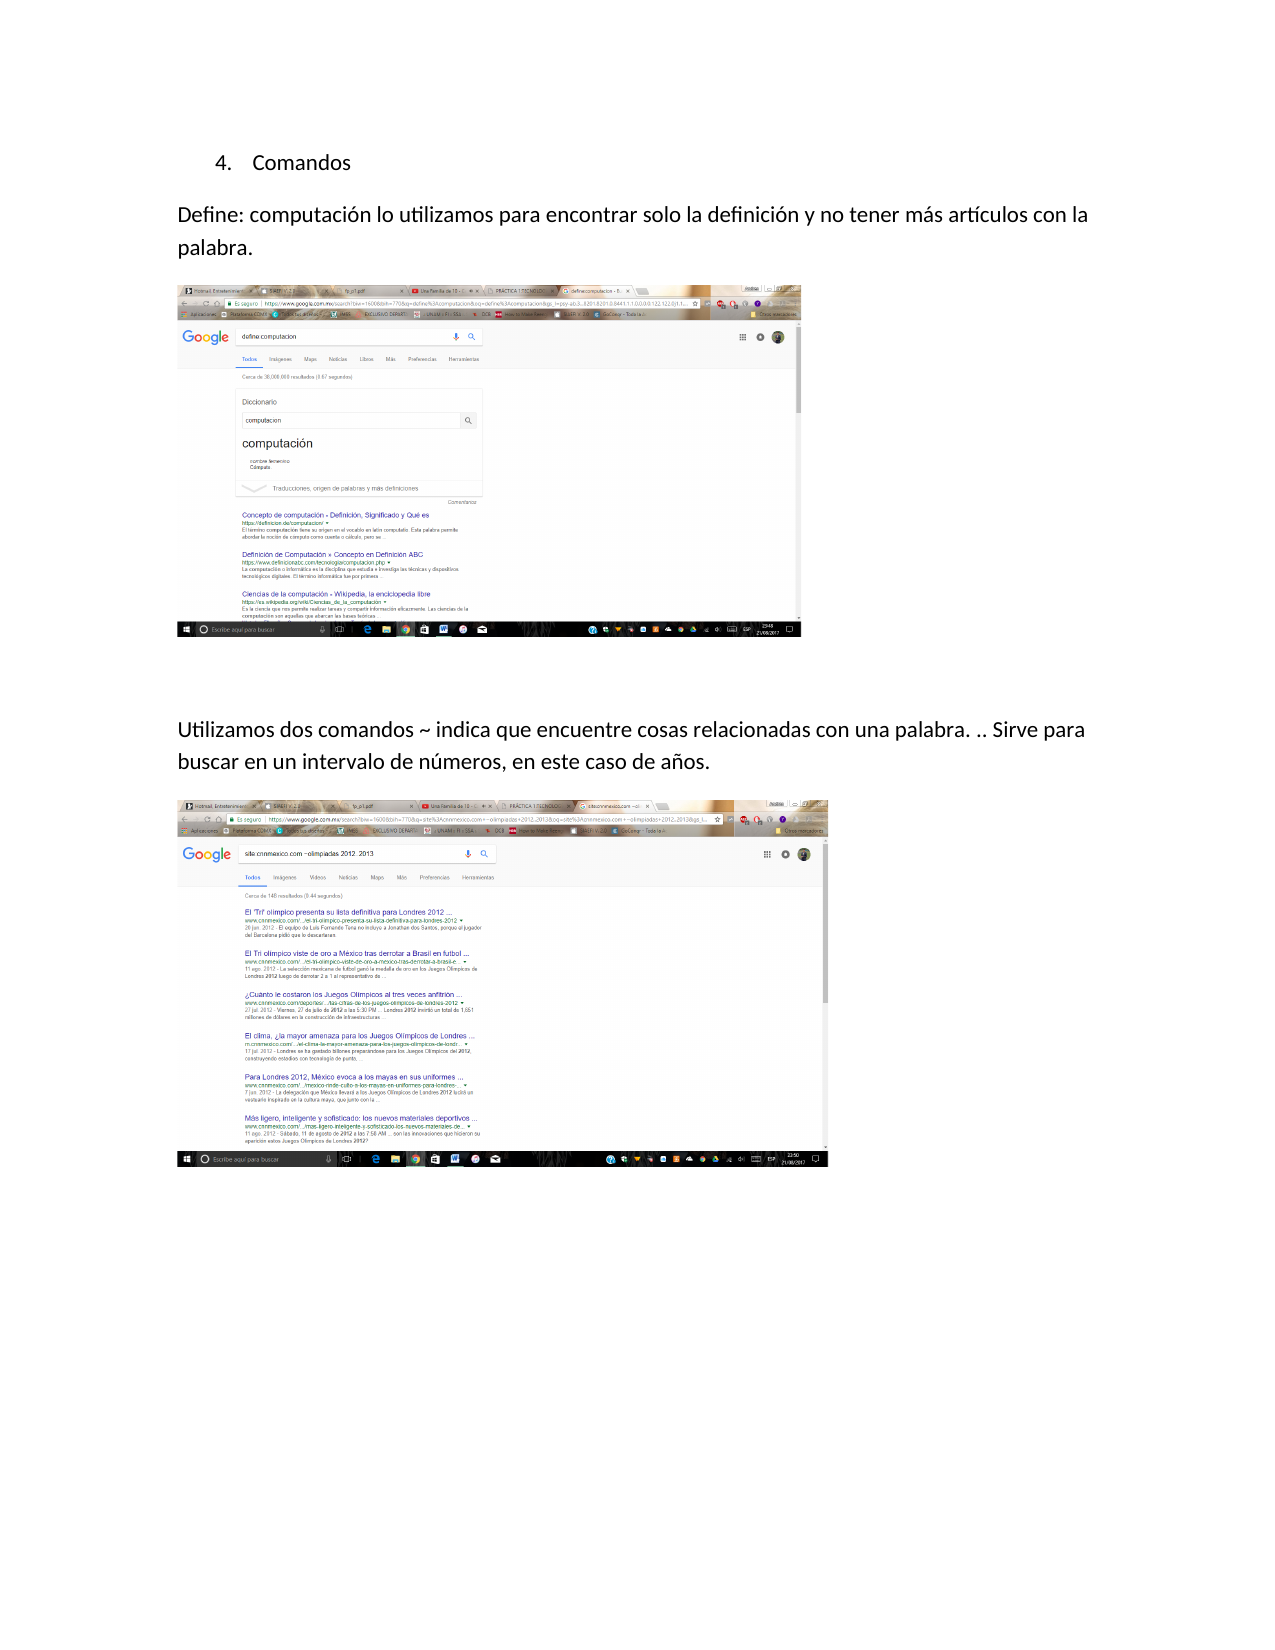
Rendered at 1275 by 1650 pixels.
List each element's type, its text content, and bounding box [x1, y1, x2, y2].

picture [177, 285, 802, 637]
text Utilizamos dos comandos ~ indica que encuentre cosas relacionadas con una palabra. .. Sirve para buscar en un intervalo de números, en este caso de años. [177, 715, 1098, 775]
text Define: computación lo utilizamos para encontrar solo la definición y no tener más artículos con la palabra. [177, 201, 1098, 261]
picture [177, 800, 829, 1167]
list Comandos [215, 148, 1098, 176]
